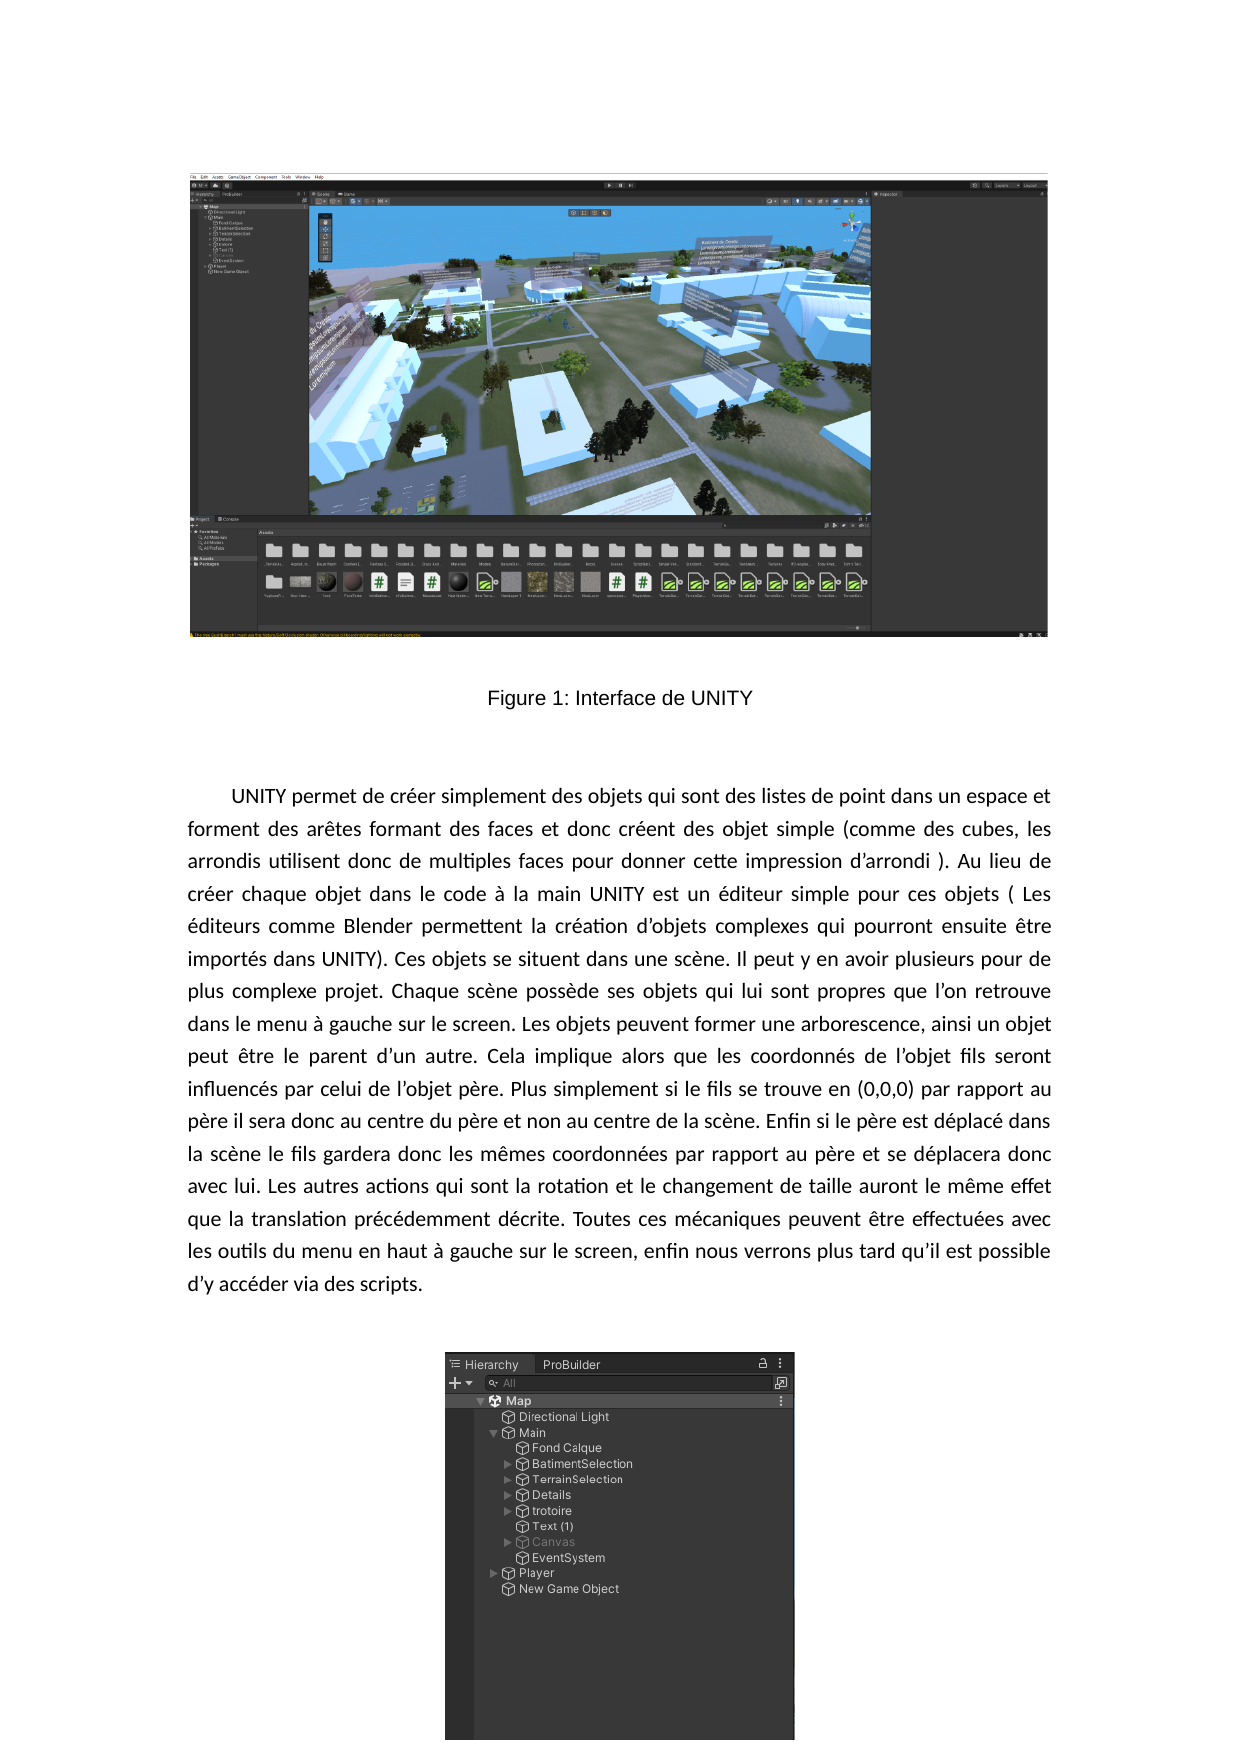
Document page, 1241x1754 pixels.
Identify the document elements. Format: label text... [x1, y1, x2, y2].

picture [445, 1352, 795, 1740]
text UNITY permet de créer simplement des objets qui sont des listes de point dans un espace et forment des arêtes formant des faces et donc créent des objet simple (comme des cubes, les arrondis utilisent donc de multiples faces pour donner cette impression d’arrondi ). Au lieu de créer chaque objet dans le code à la main UNITY est un éditeur simple pour ces objets ( Les éditeurs comme Blender permettent la création d’objets complexes qui pourront ensuite être importés dans UNITY). Ces objets se situent dans une scène. Il peut y en avoir plusieurs pour de plus complexe projet. Chaque scène possède ses objets qui lui sont propres que l’on retrouve dans le menu à gauche sur le screen. Les objets peuvent former une arborescence, ainsi un objet peut être le parent d’un autre. Cela implique alors que les coordonnés de l’objet fils seront influencés par celui de l’objet père. Plus simplement si le fils se trouve en (0,0,0) par rapport au père il sera donc au centre du père et non au centre de la scène. Enfin si le père est déplacé dans la scène le fils gardera donc les mêmes coordonnées par rapport au père et se déplacera donc avec lui. Les autres actions qui sont la rotation et le changement de taille auront le même effet que la translation précédemment décrite. Toutes ces mécaniques peuvent être effectuées avec les outils du menu en haut à gauche sur le screen, enfin nous verrons plus tard qu’il est possible d’y accéder via des scripts. [187, 779, 1053, 1299]
text Figure 1: Interface de UNITY [187, 682, 1053, 714]
picture [188, 173, 1047, 636]
